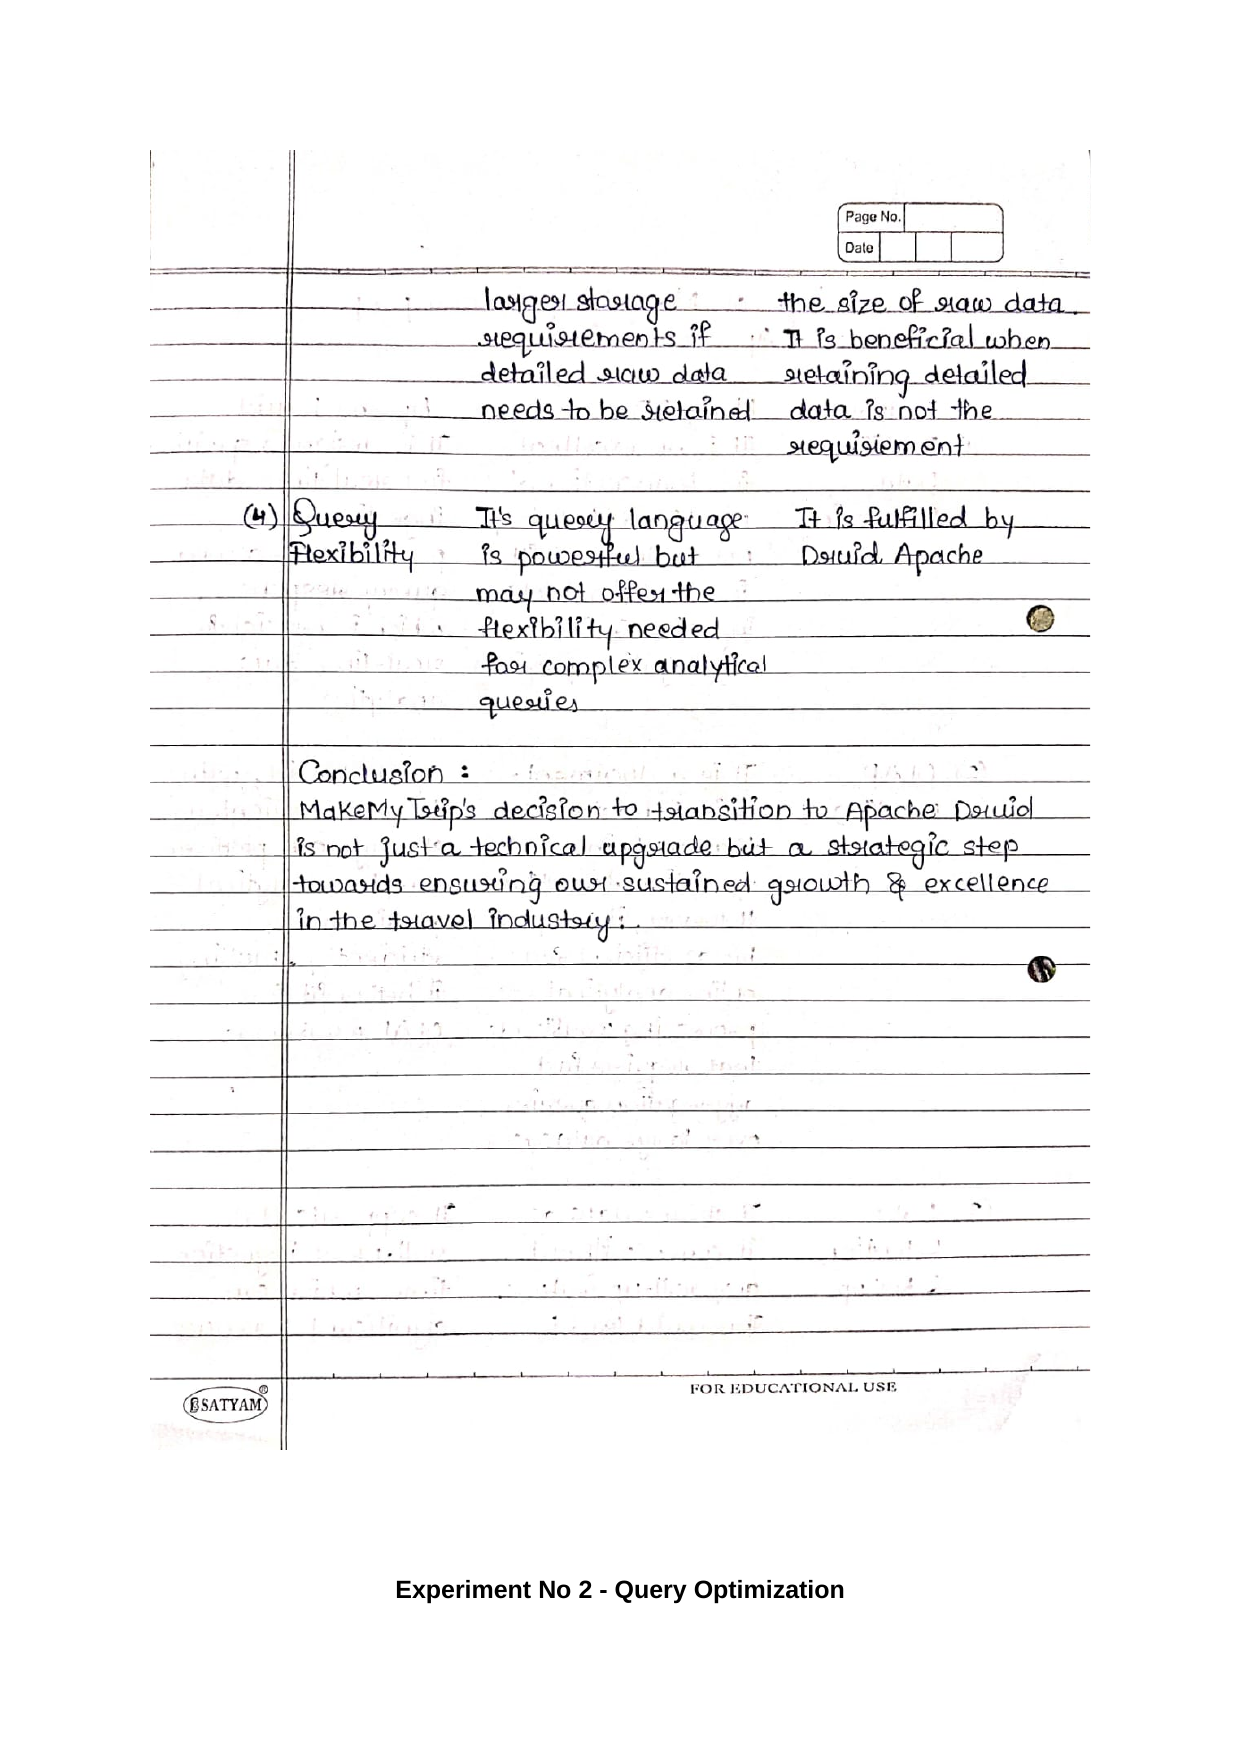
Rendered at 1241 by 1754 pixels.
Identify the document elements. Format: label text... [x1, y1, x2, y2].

text Experiment No 2 - Query Optimization [150, 1575, 1090, 1603]
picture [150, 150, 1091, 1450]
